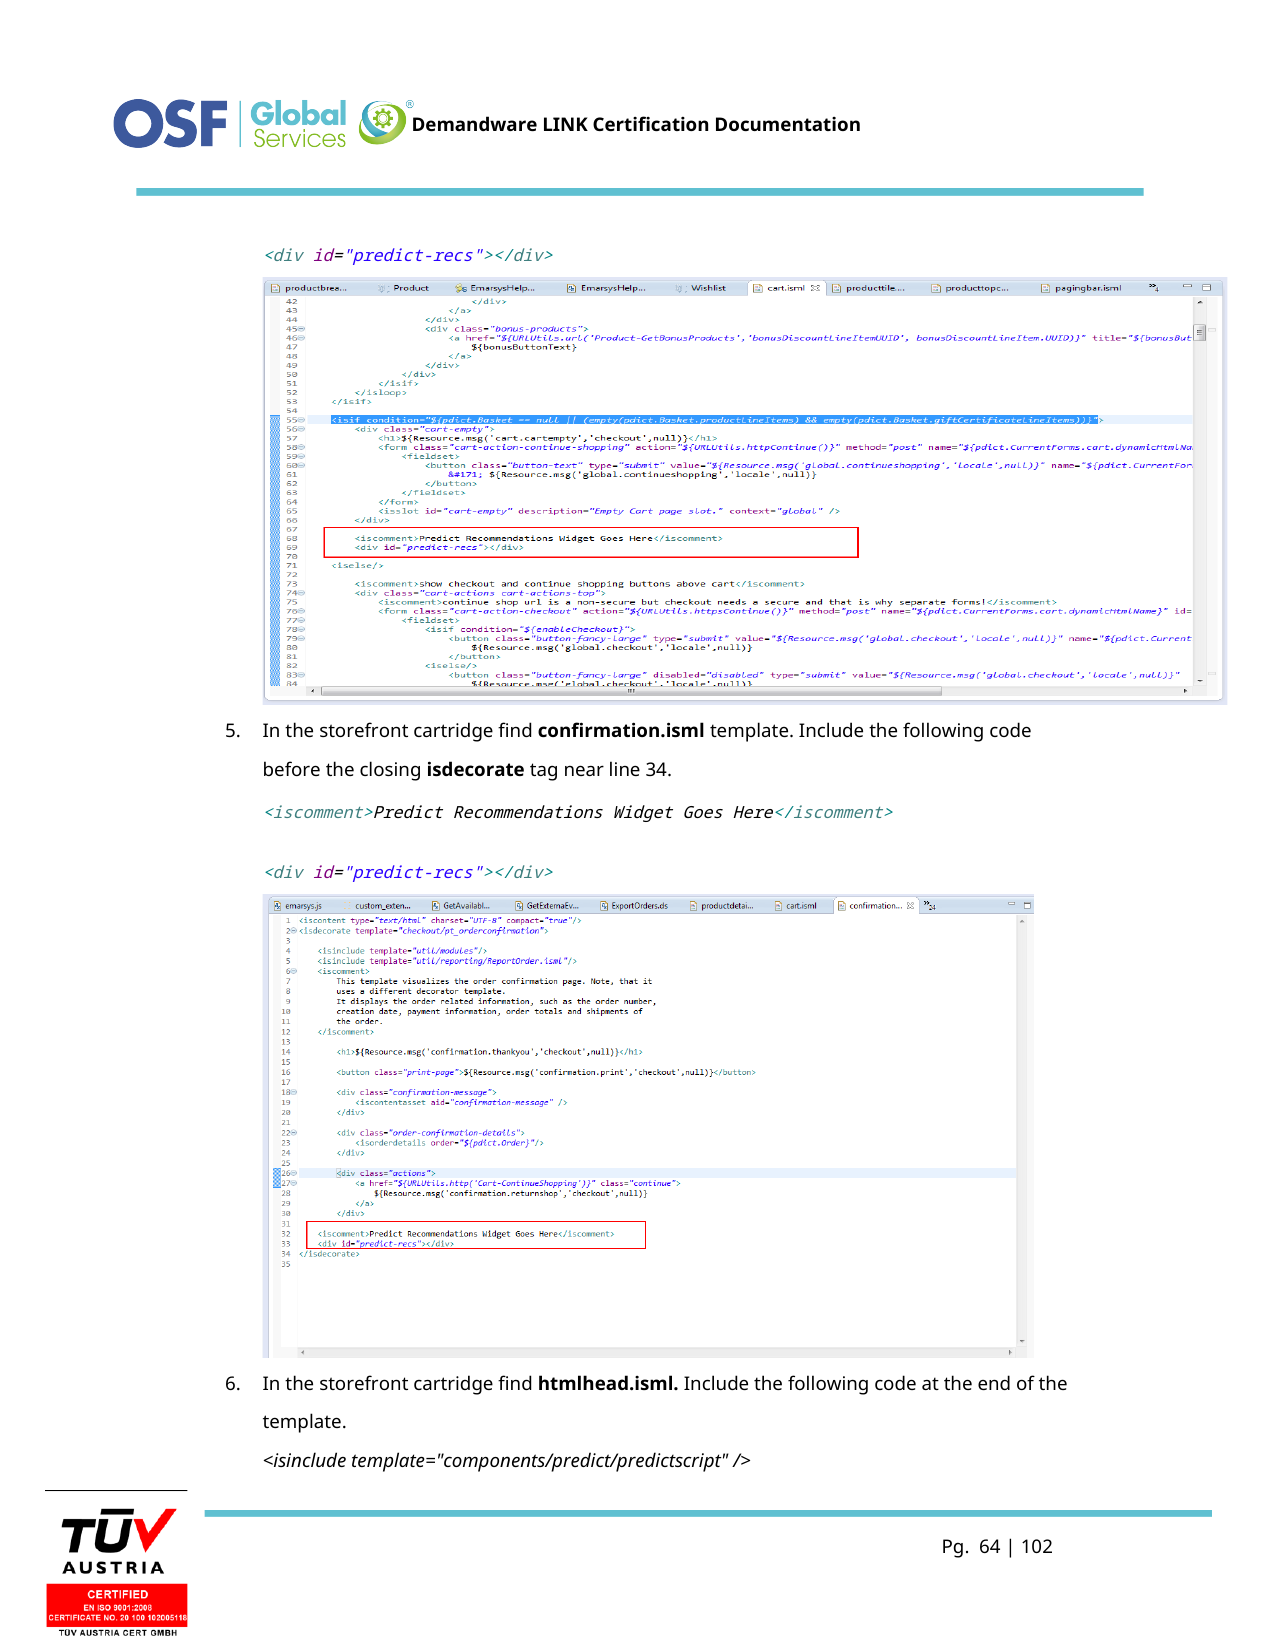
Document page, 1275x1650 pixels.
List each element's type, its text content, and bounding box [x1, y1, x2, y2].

picture [136, 188, 1144, 196]
picture [262, 894, 1034, 1358]
picture [113, 99, 414, 148]
text <iscomment>Predict Recommendations Widget Goes Here</iscomment> [187, 800, 1087, 823]
picture [43, 1490, 187, 1634]
picture [204, 1510, 1212, 1517]
list In the storefront cartridge find htmlhead.isml. Include the following code at the end of the template. [225, 1370, 1087, 1434]
list <div id="predict-recs"></div> [262, 243, 1087, 266]
list <isinclude template="components/predict/predictscript" /> [262, 1447, 1087, 1472]
list <div id="predict-recs"></div> [262, 861, 1087, 883]
picture [262, 277, 1228, 705]
list In the storefront cartridge find confirmation.isml template. Include the following code before the closing isdecorate tag near line 34. [225, 718, 1087, 781]
